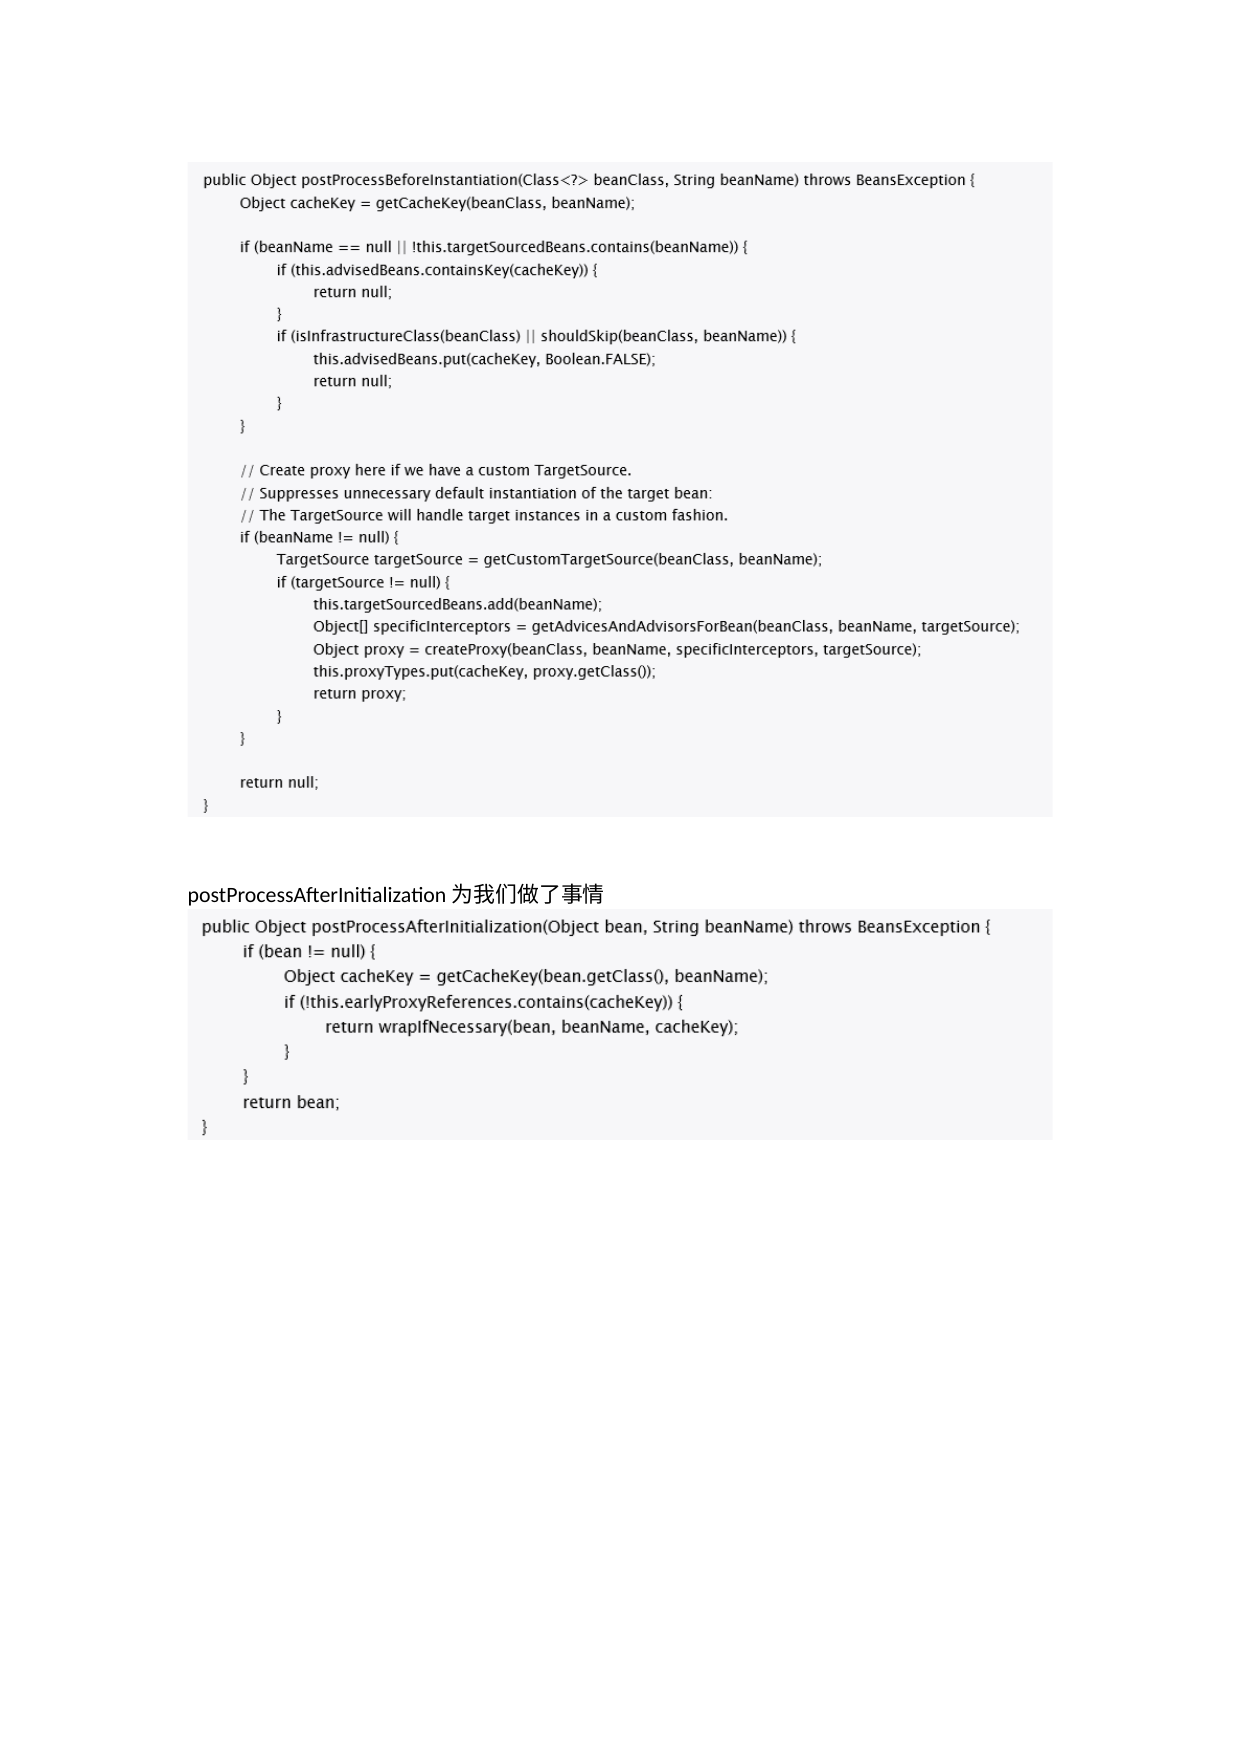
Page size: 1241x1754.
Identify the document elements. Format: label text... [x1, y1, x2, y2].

picture [187, 162, 1053, 817]
text postProcessAfterInitialization 为我们做了事情 [187, 877, 1053, 909]
picture [187, 909, 1053, 1140]
